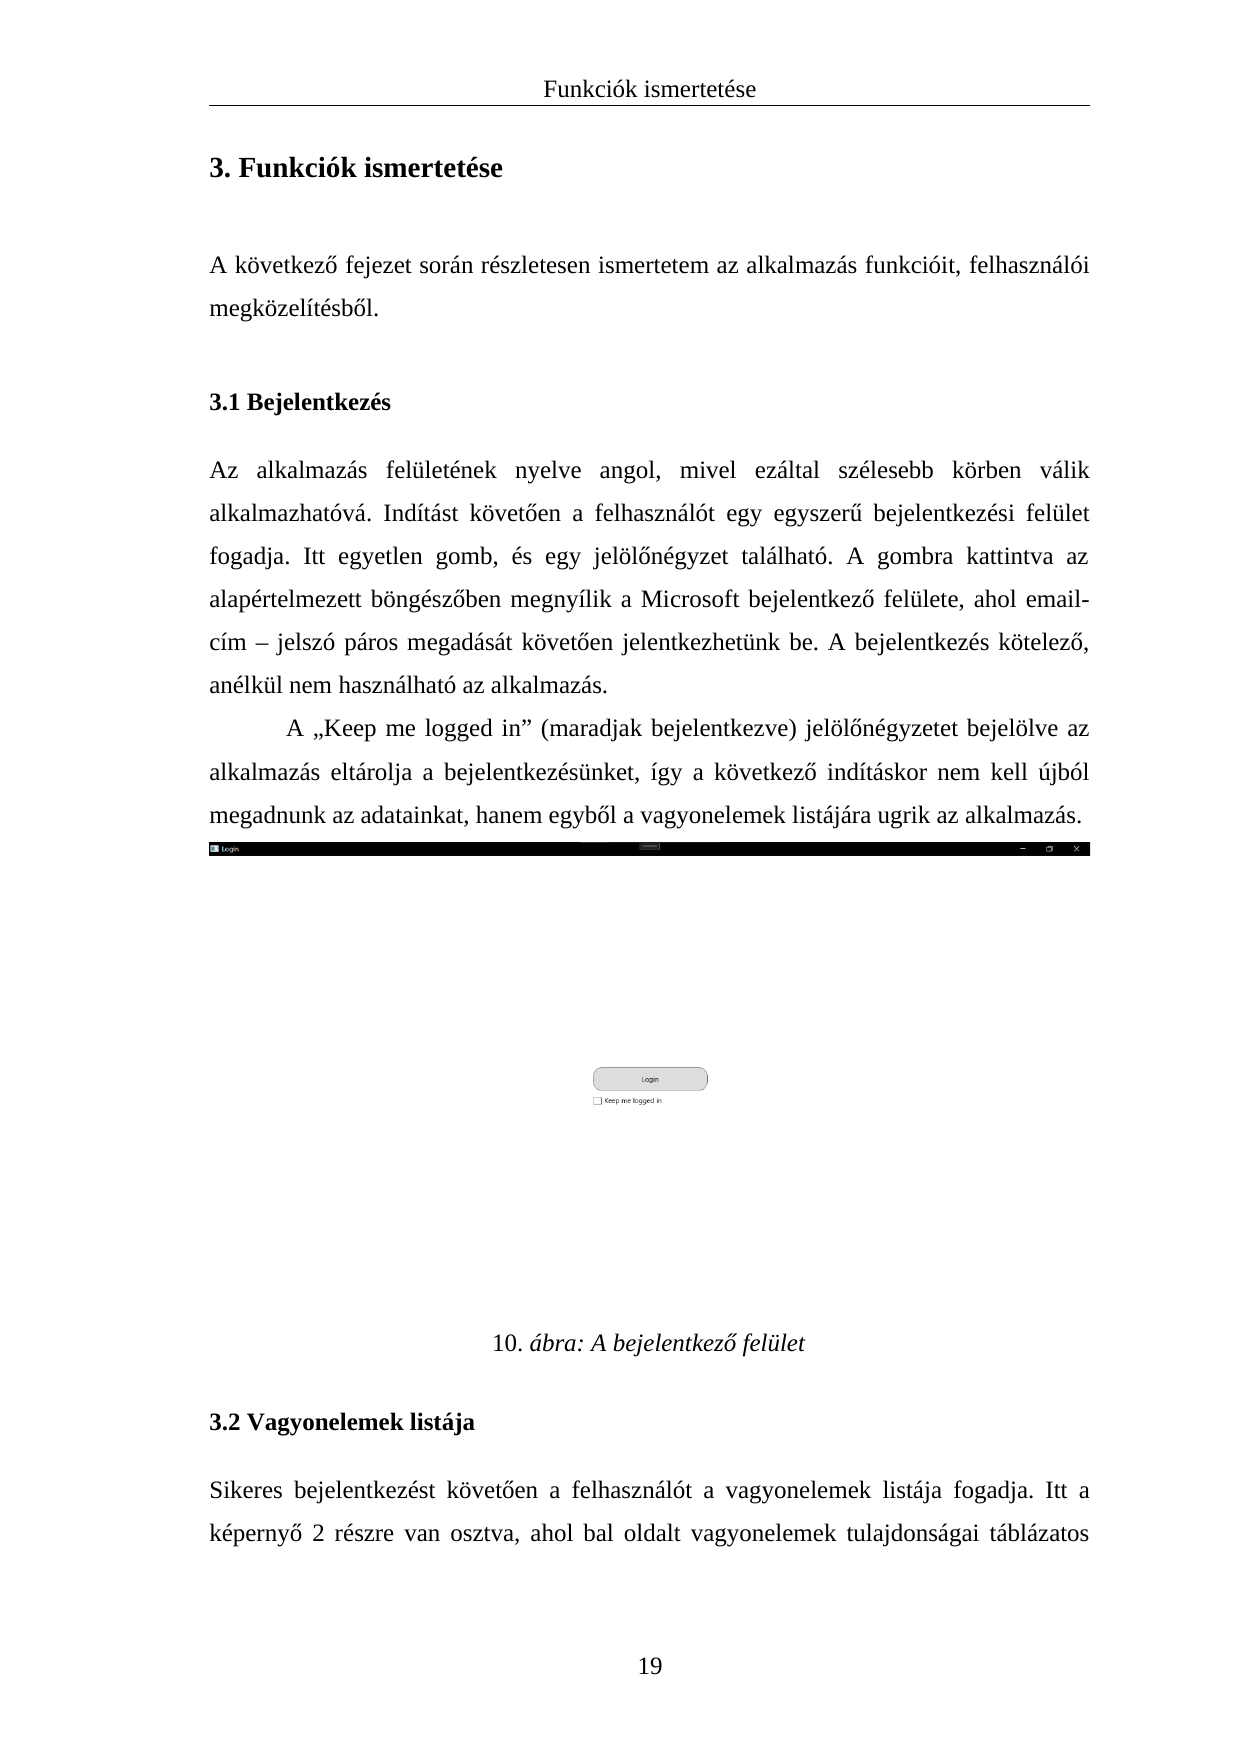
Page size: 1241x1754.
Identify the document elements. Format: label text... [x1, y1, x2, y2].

text 10. ábra: A bejelentkező felület [209, 1328, 1090, 1357]
text A „Keep me logged in” (maradjak bejelentkezve) jelölőnégyzetet bejelölve az alkalmazás eltárolja a bejelentkezésünket, így a következő indításkor nem kell újból megadnunk az adatainkat, hanem egyből a vagyonelemek listájára ugrik az alkalmazás. [209, 713, 1090, 828]
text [209, 1475, 1090, 1547]
text Az alkalmazás felületének nyelve angol, mivel ezáltal szélesebb körben válik alkalmazhatóvá. Indítást követően a felhasználót egy egyszerű bejelentkezési felület fogadja. Itt egyetlen gomb, és egy jelölőnégyzet található. A gombra kattintva az alapértelmezett böngészőben megnyílik a Microsoft bejelentkező felülete, ahol email-cím – jelszó páros megadását követően jelentkezhetünk be. A bejelentkezés kötelező, anélkül nem használható az alkalmazás. [209, 455, 1090, 699]
picture [209, 842, 1091, 1315]
subtitle 3.2 Vagyonelemek listája [209, 1407, 1090, 1436]
text A következő fejezet során részletesen ismertetem az alkalmazás funkcióit, felhasználói megközelítésből. [209, 250, 1090, 322]
subtitle 3.1 Bejelentkezés [209, 387, 1090, 415]
subtitle 3. Funkciók ismertetése [209, 150, 1090, 183]
